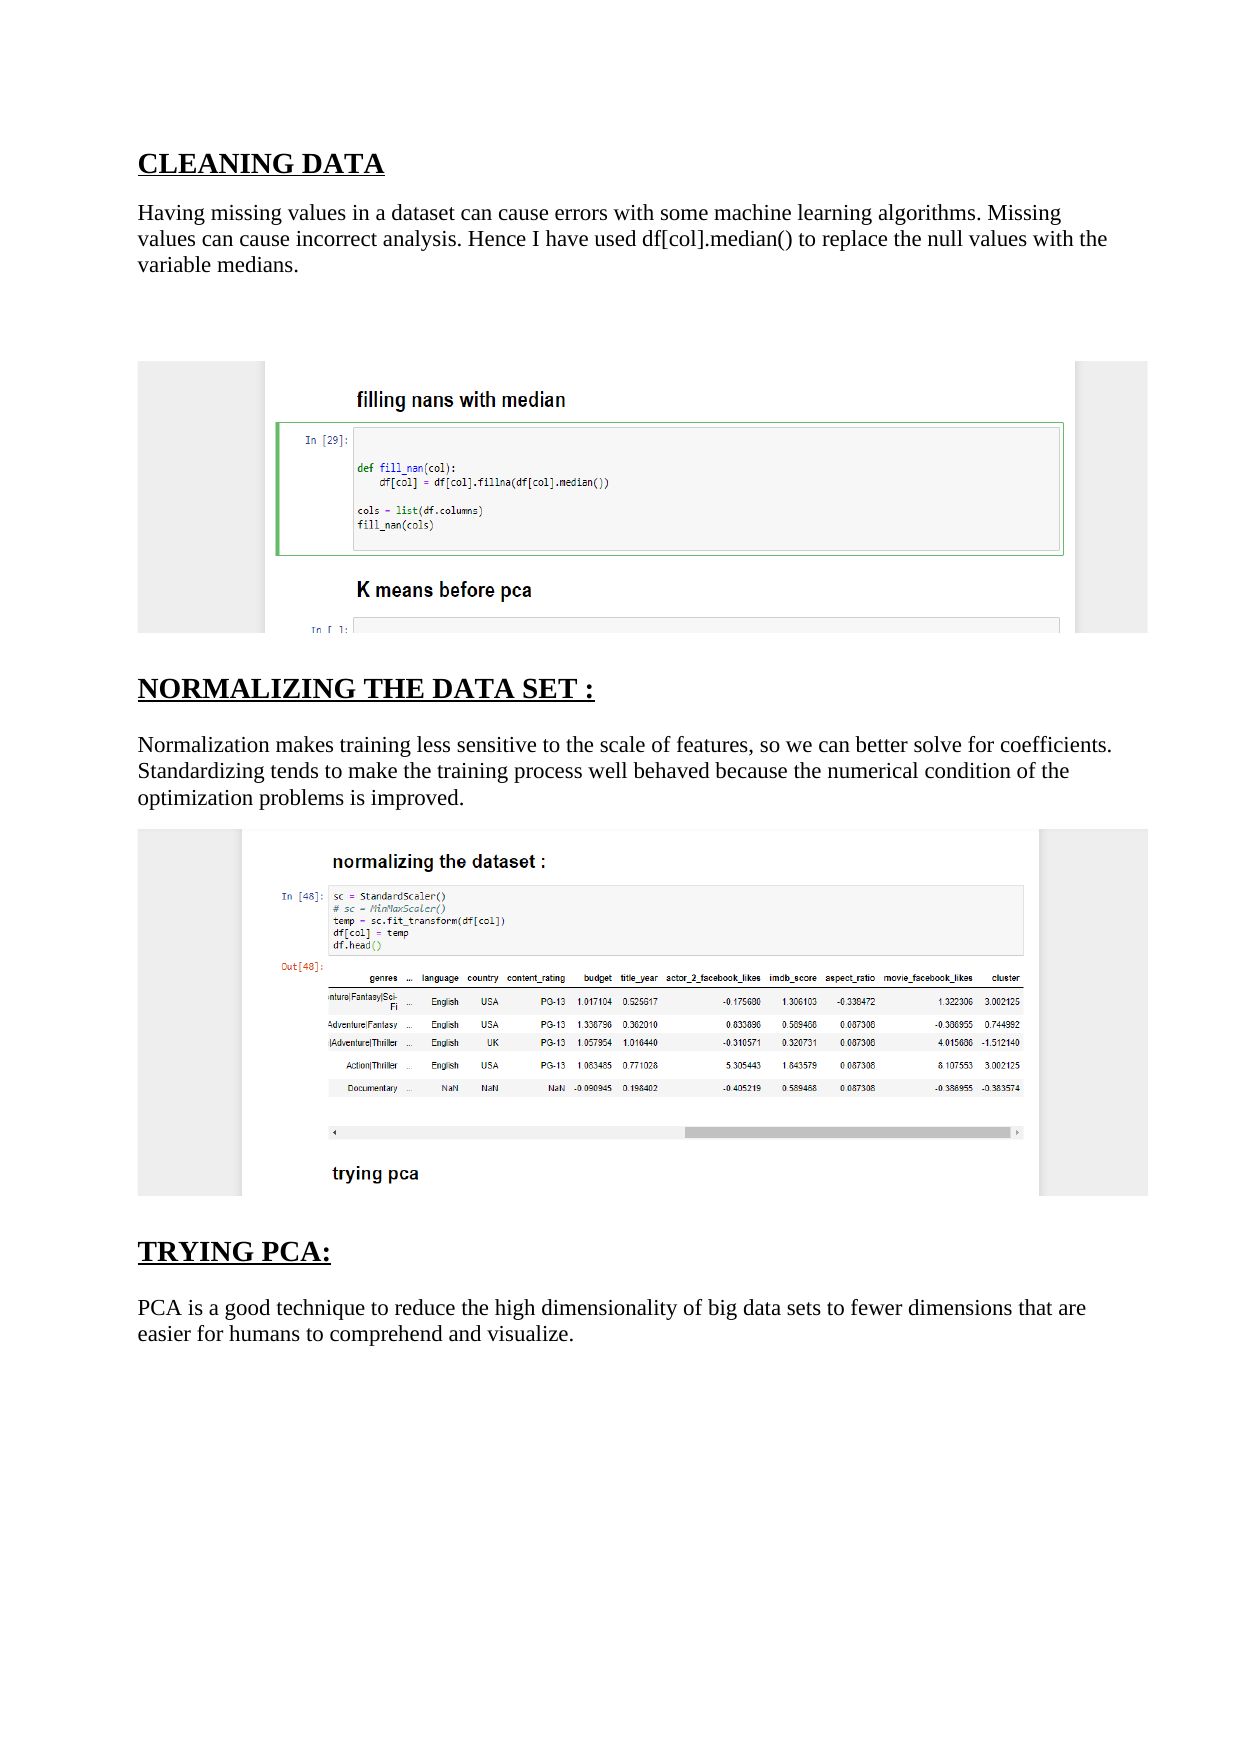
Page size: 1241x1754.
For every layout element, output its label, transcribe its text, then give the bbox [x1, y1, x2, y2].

text NORMALIZING THE DATA SET : [137, 671, 1117, 704]
text Having missing values in a dataset can cause errors with some machine learning algorithms. Missing values can cause incorrect analysis. Hence I have used df[col].median() to replace the null values with the variable medians. [137, 198, 1117, 278]
picture [137, 361, 1148, 633]
text TRYING PCA: [137, 1234, 1117, 1267]
text Normalization makes training less sensitive to the scale of features, so we can better solve for coefficients. [137, 731, 1117, 757]
text CLEANING DATA [137, 146, 1117, 179]
picture [137, 829, 1148, 1196]
text PCA is a good technique to reduce the high dimensionality of big data sets to fewer dimensions that are easier for humans to comprehend and visualize. [137, 1294, 1117, 1347]
text Standardizing tends to make the training process well behaved because the numerical condition of the optimization problems is improved. [137, 757, 1117, 810]
